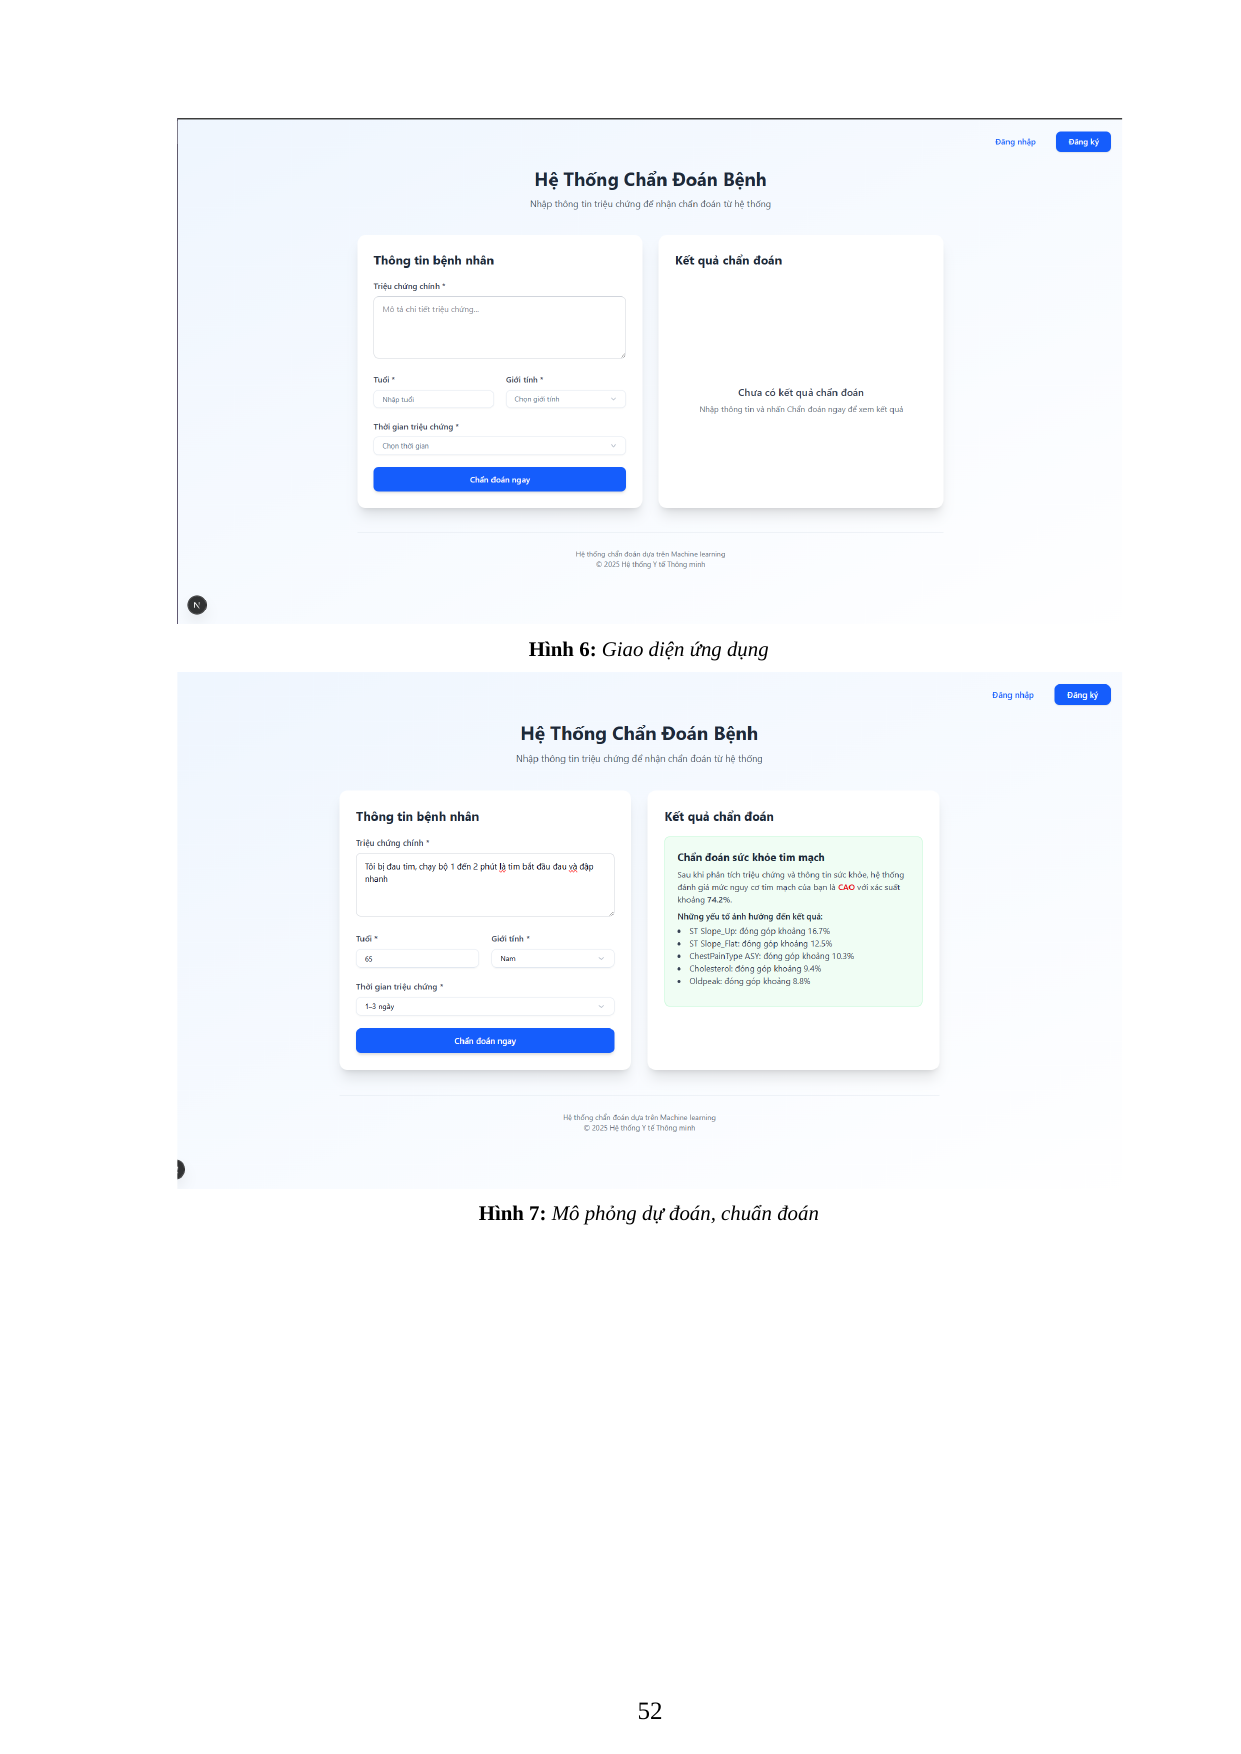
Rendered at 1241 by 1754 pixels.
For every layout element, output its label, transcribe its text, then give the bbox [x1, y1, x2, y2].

text Hình 6: Giao diện ứng dụng [177, 636, 1122, 661]
picture [177, 672, 1123, 1189]
text Hình 7: Mô phỏng dự đoán, chuẩn đoán [177, 1201, 1122, 1225]
picture [177, 118, 1123, 624]
